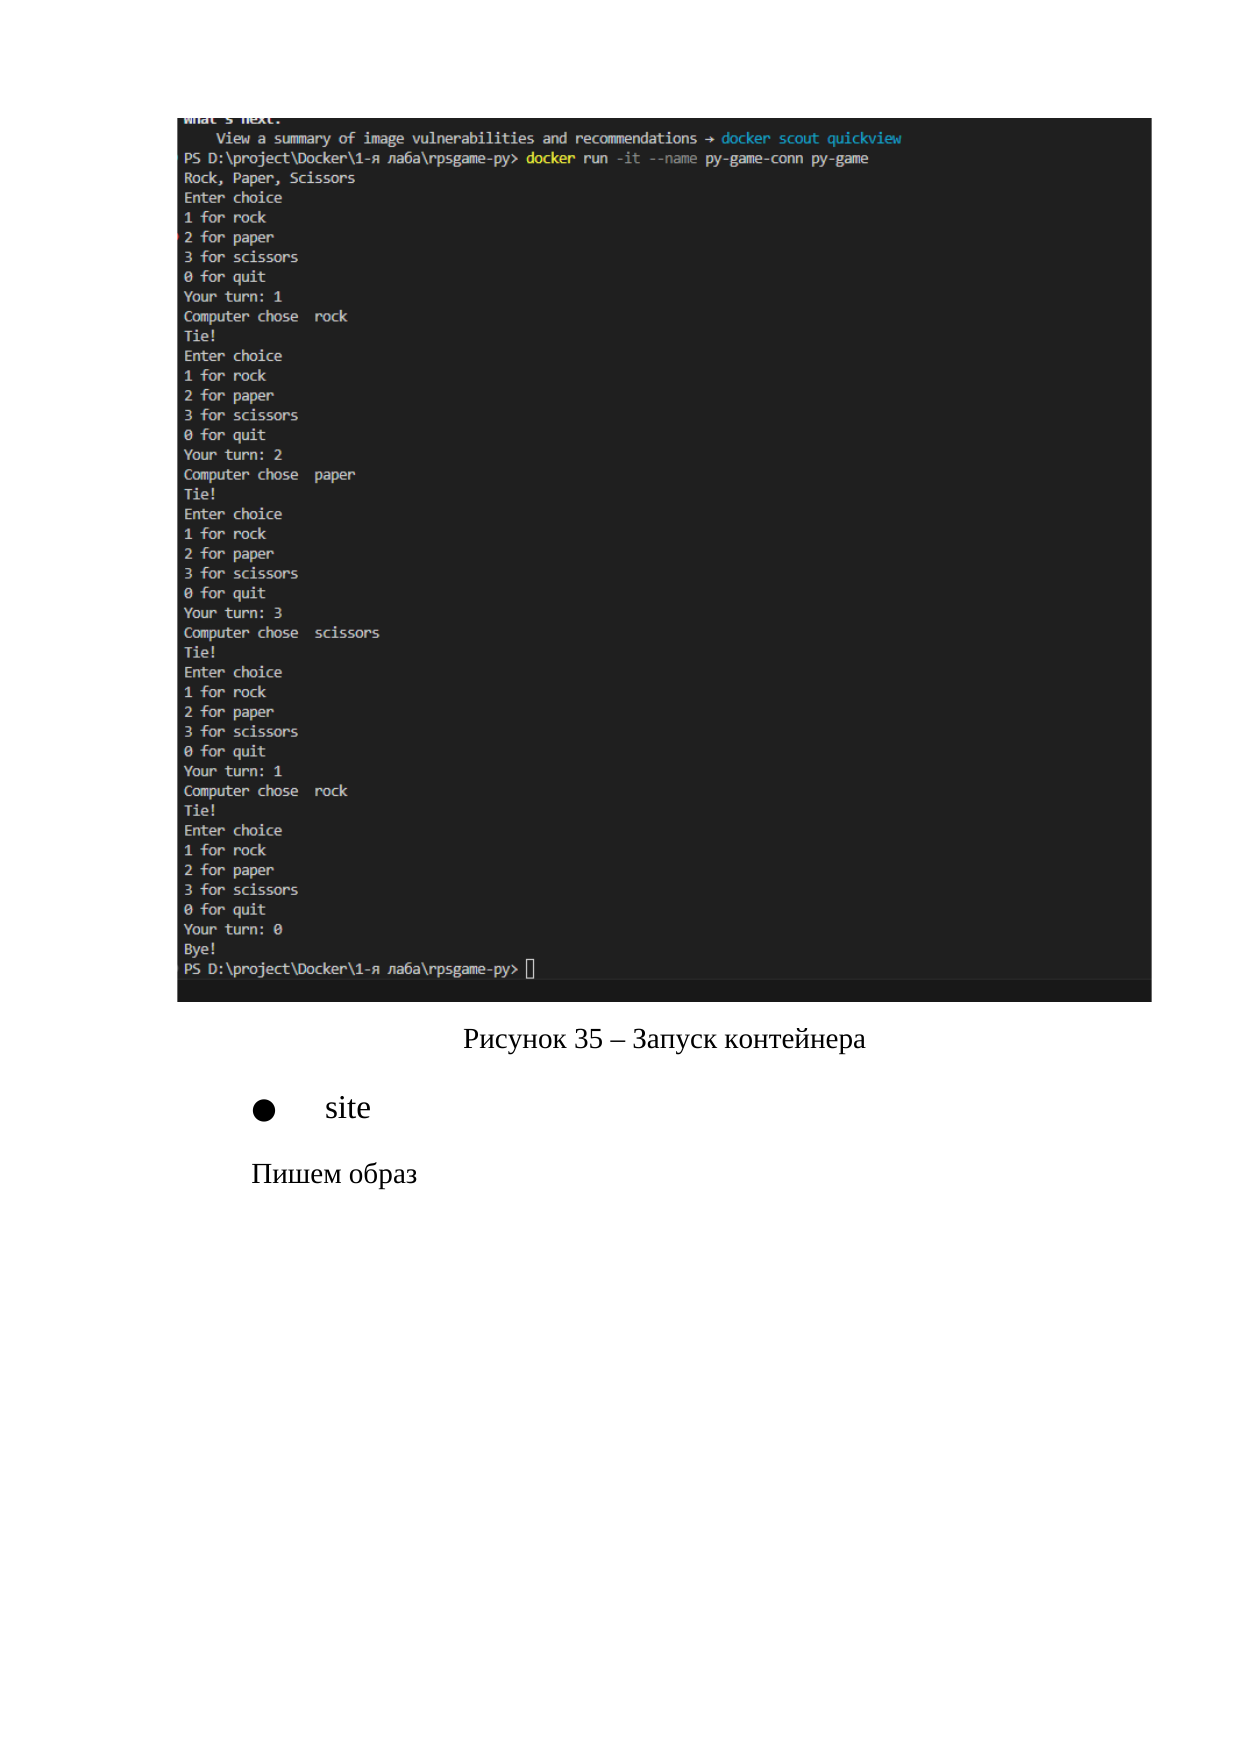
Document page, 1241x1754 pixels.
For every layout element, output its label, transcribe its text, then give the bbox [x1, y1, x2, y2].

picture [177, 118, 1152, 1002]
list site [177, 1076, 1152, 1135]
text Пишем образ [177, 1157, 1152, 1190]
text Рисунок 35 – Запуск контейнера [177, 1021, 1152, 1055]
